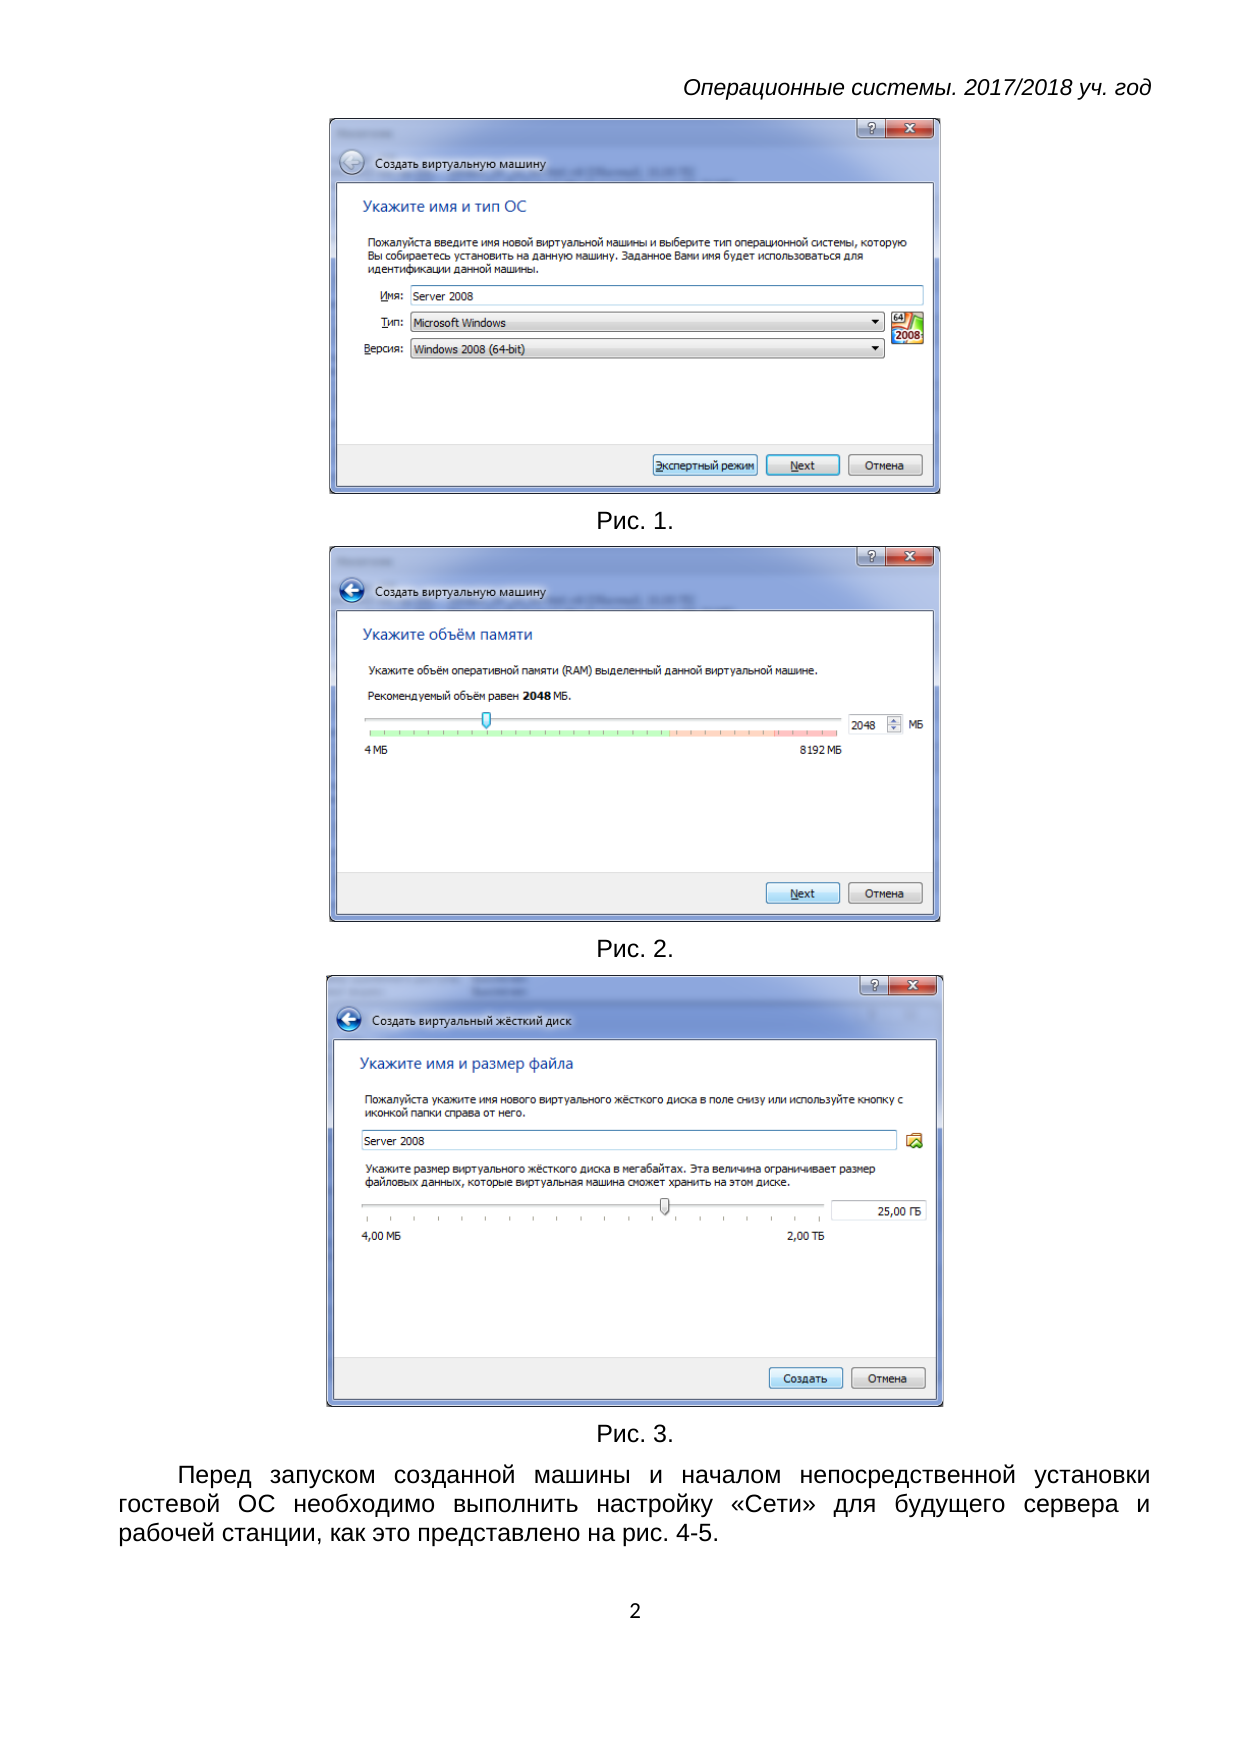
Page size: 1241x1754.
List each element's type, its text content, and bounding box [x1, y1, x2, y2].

text Рис. 2. [118, 934, 1152, 963]
text Перед запуском созданной машины и началом непосредственной установки гостевой ОС необходимо выполнить настройку «Сети» для будущего сервера и рабочей станции, как это представлено на рис. 4-5. [118, 1461, 1152, 1547]
picture [326, 975, 944, 1407]
text Рис. 3. [118, 1419, 1152, 1448]
picture [329, 546, 941, 922]
text Рис. 1. [118, 506, 1152, 534]
picture [329, 118, 941, 494]
